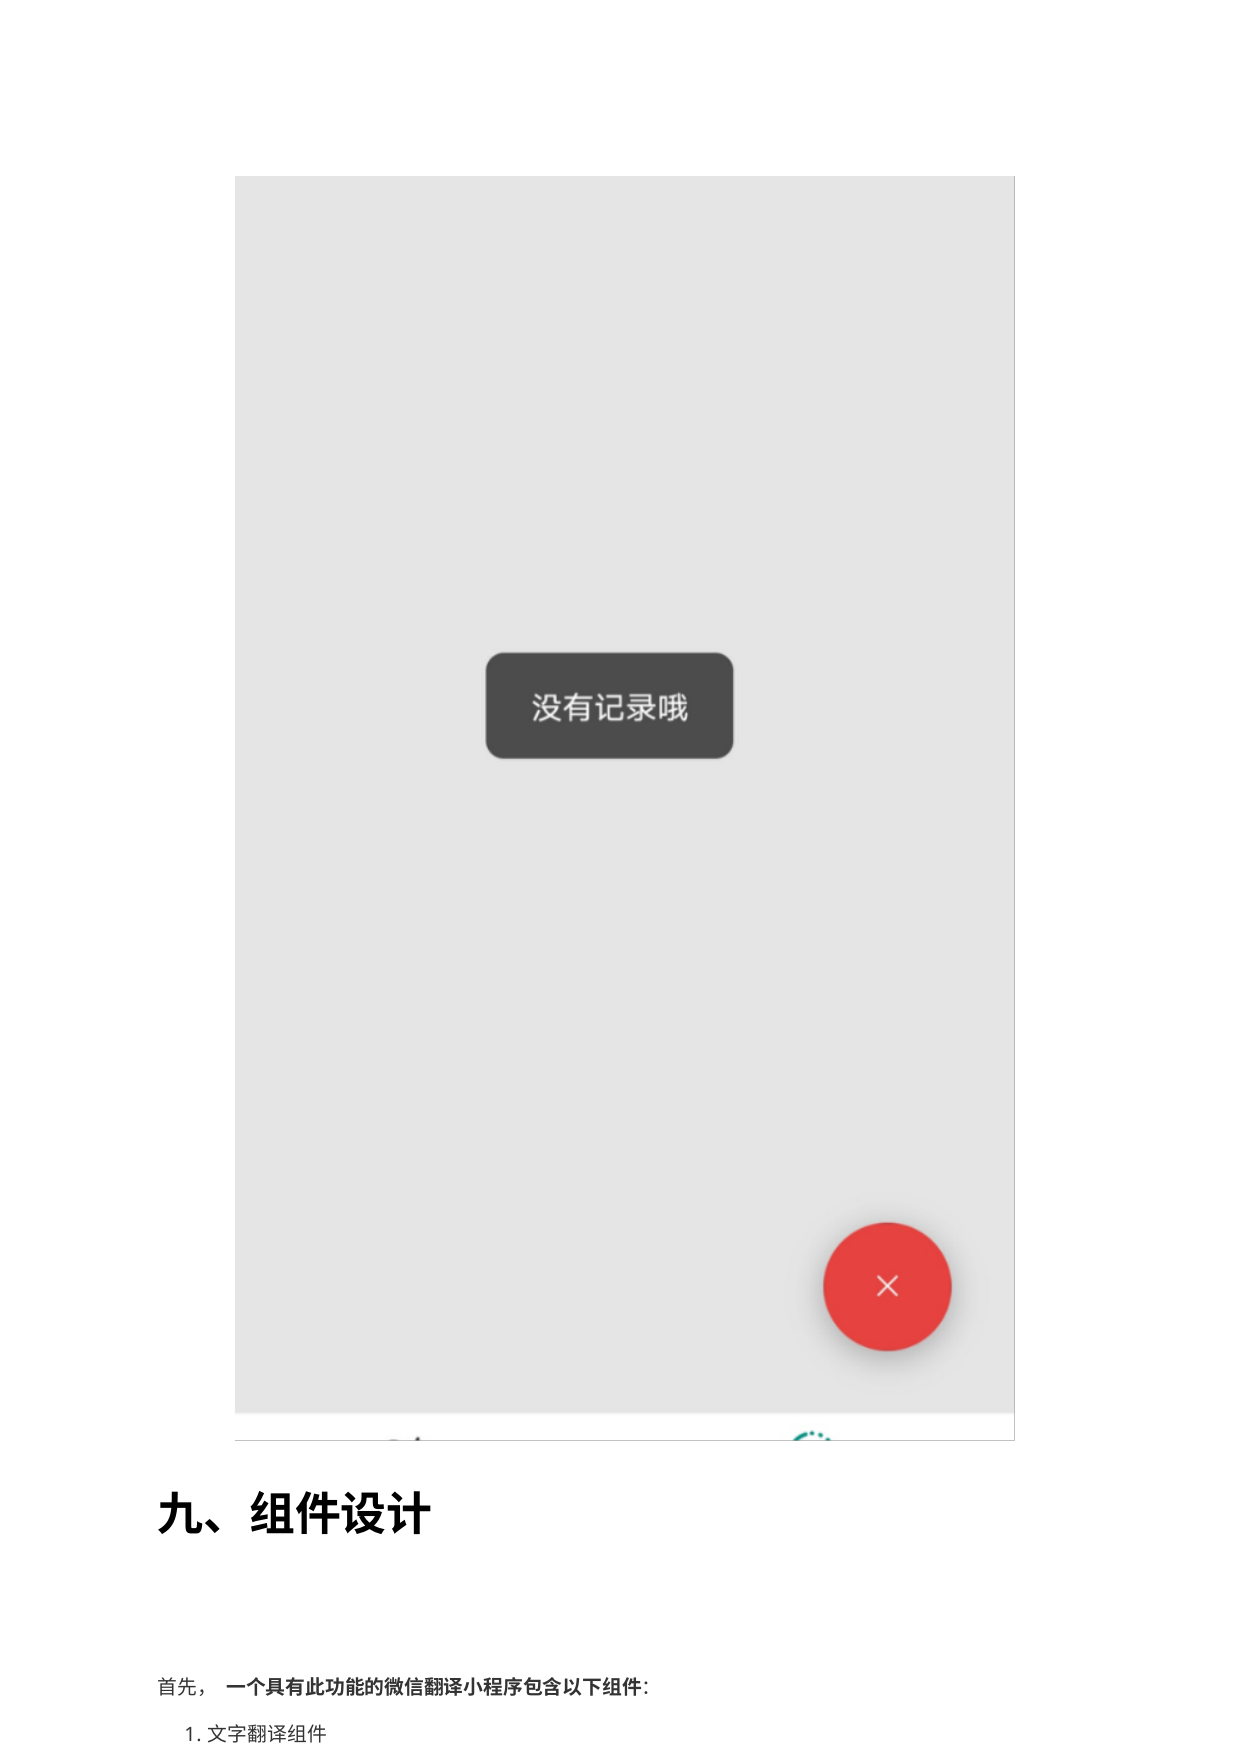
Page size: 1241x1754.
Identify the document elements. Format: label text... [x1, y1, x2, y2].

subtitle 九、组件设计 [157, 1477, 1093, 1544]
text 首先， 一个具有此功能的微信翻译小程序包含以下组件： [157, 1672, 1093, 1700]
picture [234, 176, 1016, 1442]
text 1. 文字翻译组件 [184, 1718, 1093, 1747]
